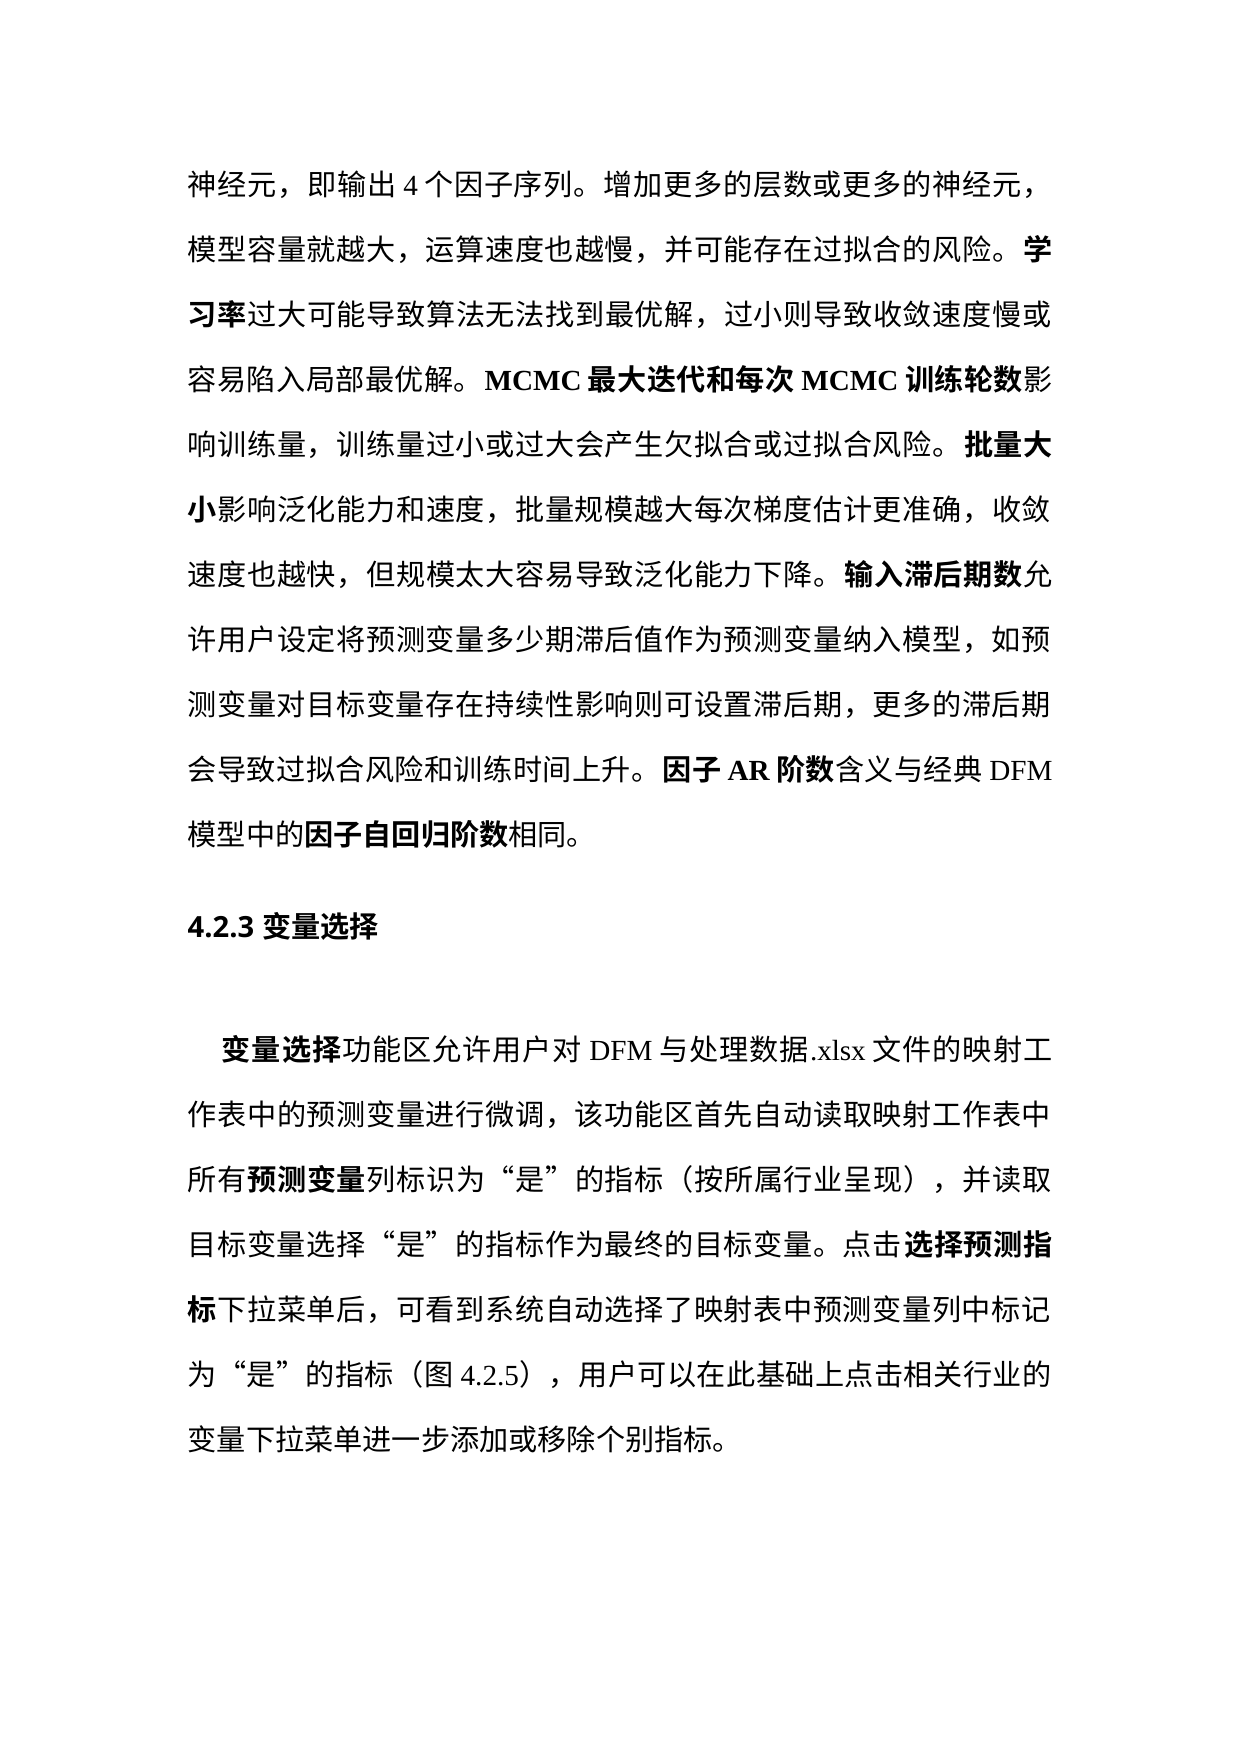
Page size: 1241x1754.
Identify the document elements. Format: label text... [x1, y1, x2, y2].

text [187, 150, 1053, 865]
text 变量选择功能区允许用户对DFM与处理数据.xlsx文件的映射工作表中的预测变量进行微调，该功能区首先自动读取映射工作表中所有预测变量列标识为“是”的指标（按所属行业呈现），并读取目标变量选择“是”的指标作为最终的目标变量。点击选择预测指标下拉菜单后，可看到系统自动选择了映射表中预测变量列中标记为“是”的指标（图4.2.5），用户可以在此基础上点击相关行业的变量下拉菜单进一步添加或移除个别指标。 [187, 1015, 1053, 1470]
subtitle 4.2.3 变量选择 [187, 892, 1053, 957]
